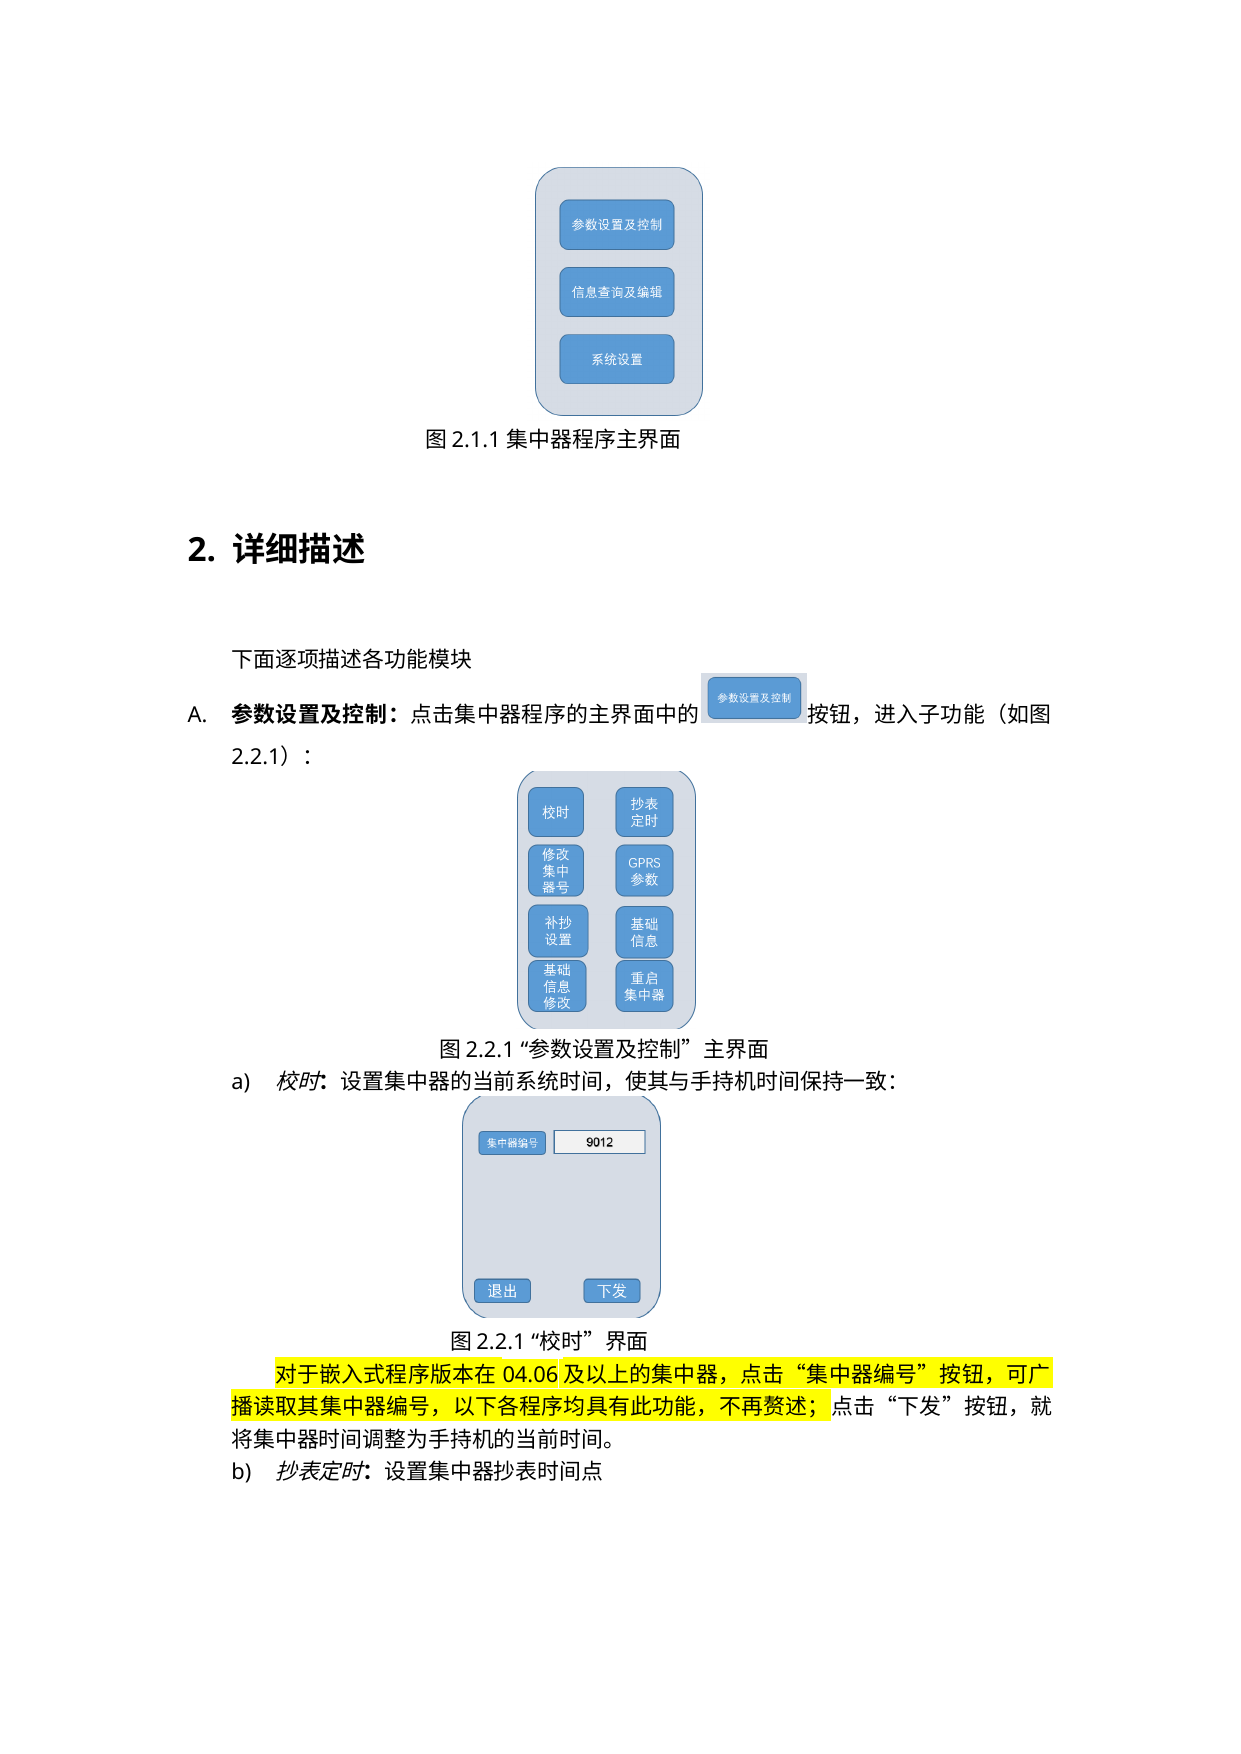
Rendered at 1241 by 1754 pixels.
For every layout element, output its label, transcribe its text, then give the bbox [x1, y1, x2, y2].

picture [701, 673, 807, 723]
text 图2.2.1 “校时”界面 [406, 1324, 1053, 1356]
text 对于嵌入式程序版本在04.06及以上的集中器，点击“集中器编号”按钮，可广播读取其集中器编号，以下各程序均具有此功能，不再赘述；点击“下发”按钮，就将集中器时间调整为手持机的当前时间。 [231, 1356, 1053, 1454]
list 图2.1.1 集中器程序主界面 [362, 422, 1053, 454]
picture [515, 771, 697, 1029]
text 图2.2.1 “参数设置及控制”主界面 [187, 1031, 1053, 1064]
subtitle 详细描述 [187, 514, 1053, 579]
list 参数设置及控制：点击集中器程序的主界面中的按钮，进入子功能（如图2.2.1）： [187, 674, 1053, 771]
list 抄表定时：设置集中器抄表时间点 [231, 1454, 1053, 1486]
text 下面逐项描述各功能模块 [231, 641, 1053, 674]
picture [526, 162, 711, 421]
list 校时：设置集中器的当前系统时间，使其与手持机时间保持一致： [231, 1064, 1053, 1096]
picture [461, 1096, 665, 1318]
